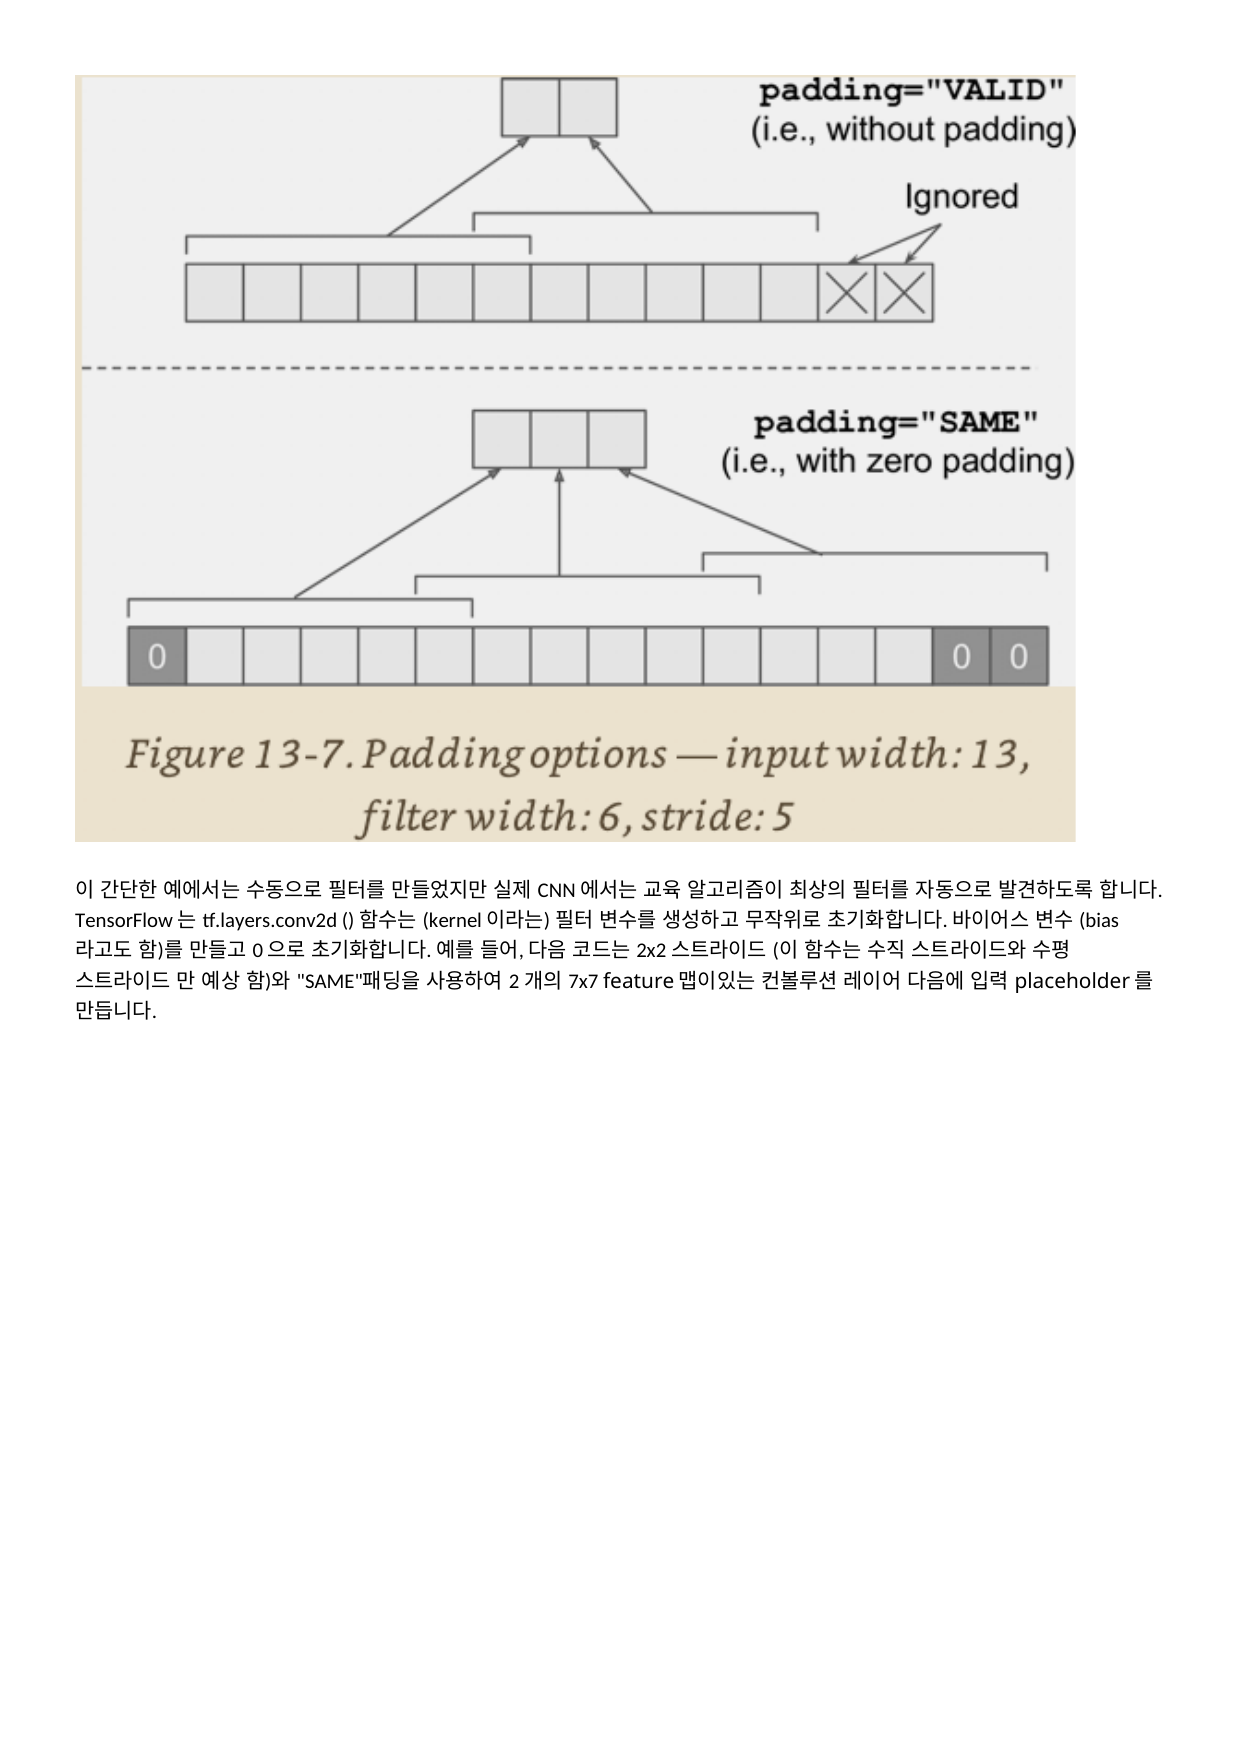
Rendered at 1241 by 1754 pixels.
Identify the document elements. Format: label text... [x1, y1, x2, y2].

text 이 간단한 예에서는 수동으로 필터를 만들었지만 실제 CNN에서는 교육 알고리즘이 최상의 필터를 자동으로 발견하도록 합니다. [75, 873, 1165, 903]
text TensorFlow는 tf.layers.conv2d () 함수는 (kernel이라는) 필터 변수를 생성하고 무작위로 초기화합니다. 바이어스 변수 (bias라고도 함)를 만들고 0으로 초기화합니다. 예를 들어, 다음 코드는 2x2 스트라이드 (이 함수는 수직 스트라이드와 수평 스트라이드 만 예상 함)와 "SAME"패딩을 사용하여 2 개의 7x7 feature맵이있는 컨볼루션 레이어 다음에 입력 placeholder를 만듭니다. [75, 903, 1165, 1024]
picture [75, 75, 1076, 842]
